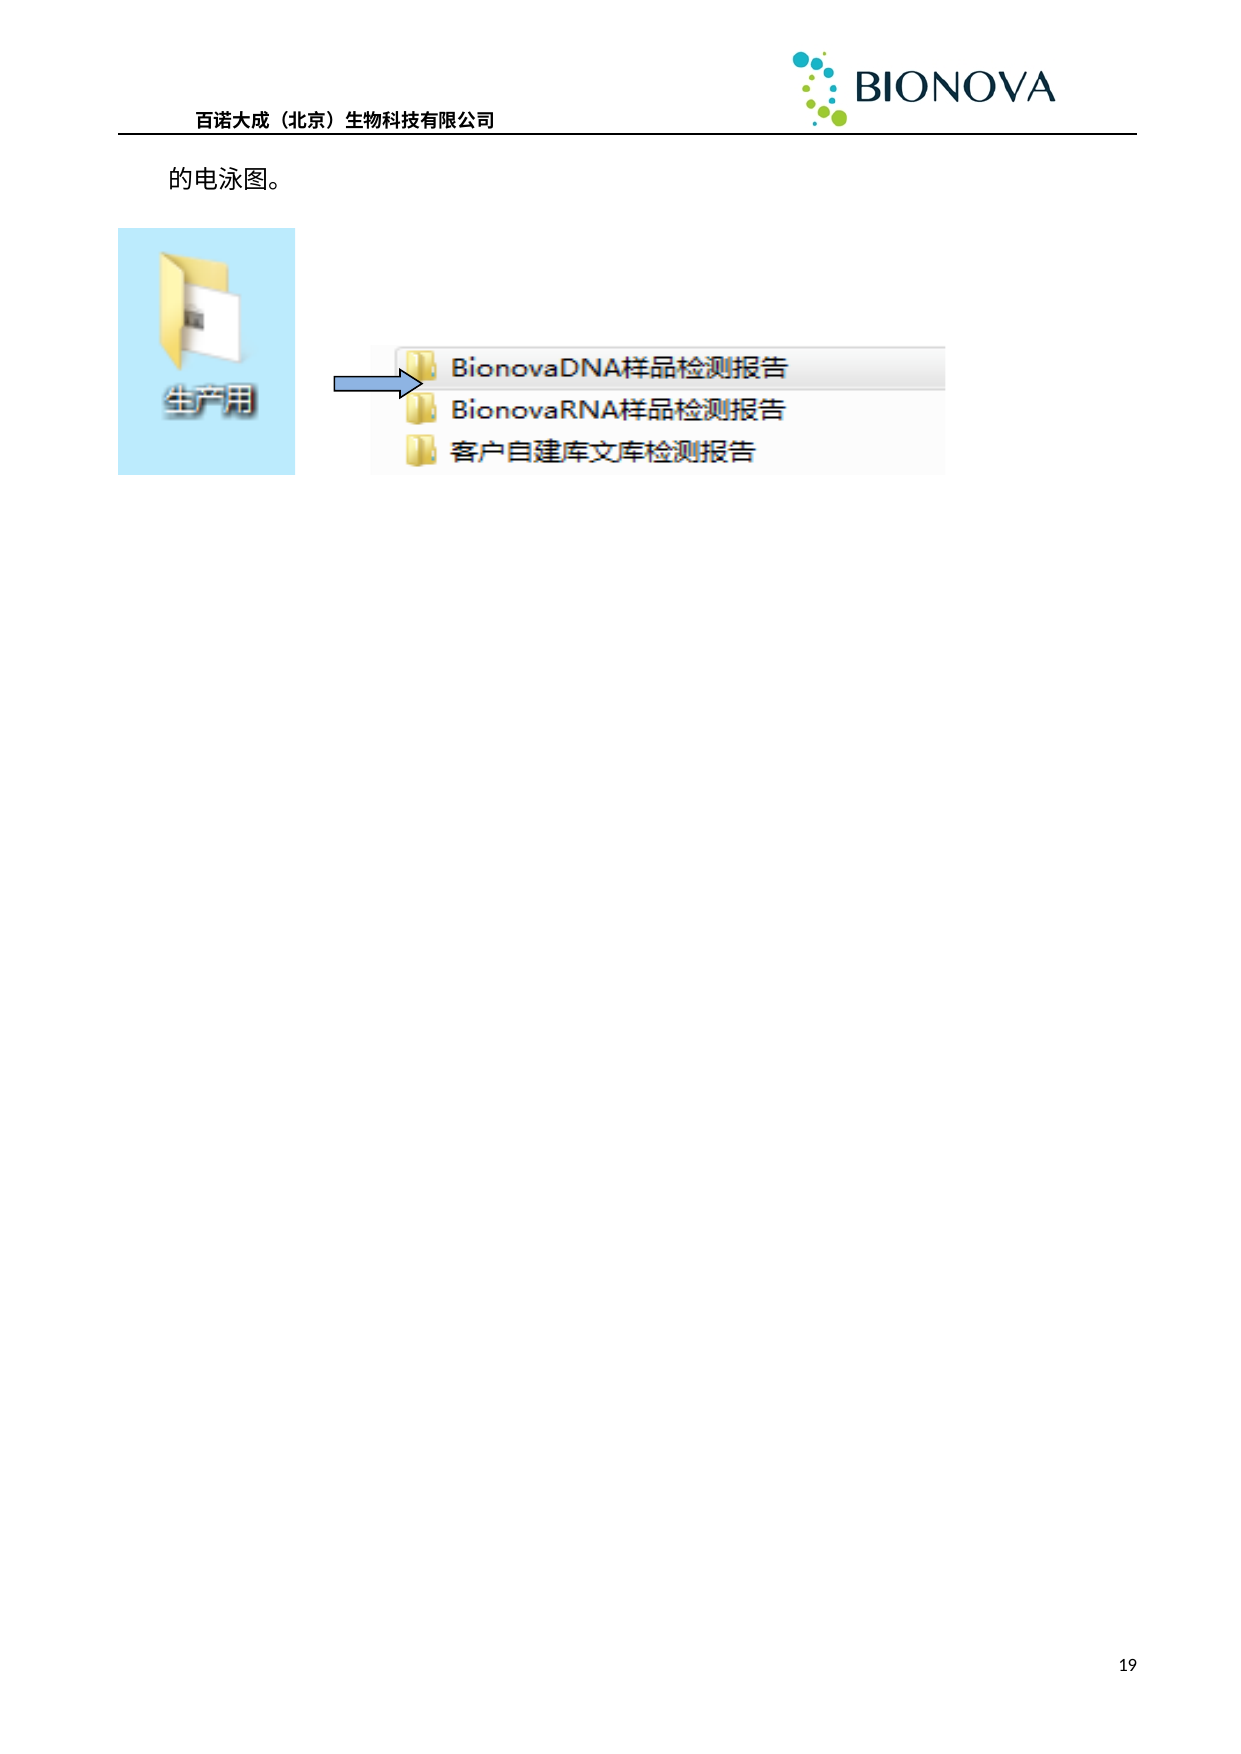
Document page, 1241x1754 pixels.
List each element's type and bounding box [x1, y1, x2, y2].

picture [790, 44, 1061, 128]
list [118, 145, 1137, 210]
picture [370, 345, 946, 475]
picture [118, 228, 296, 475]
